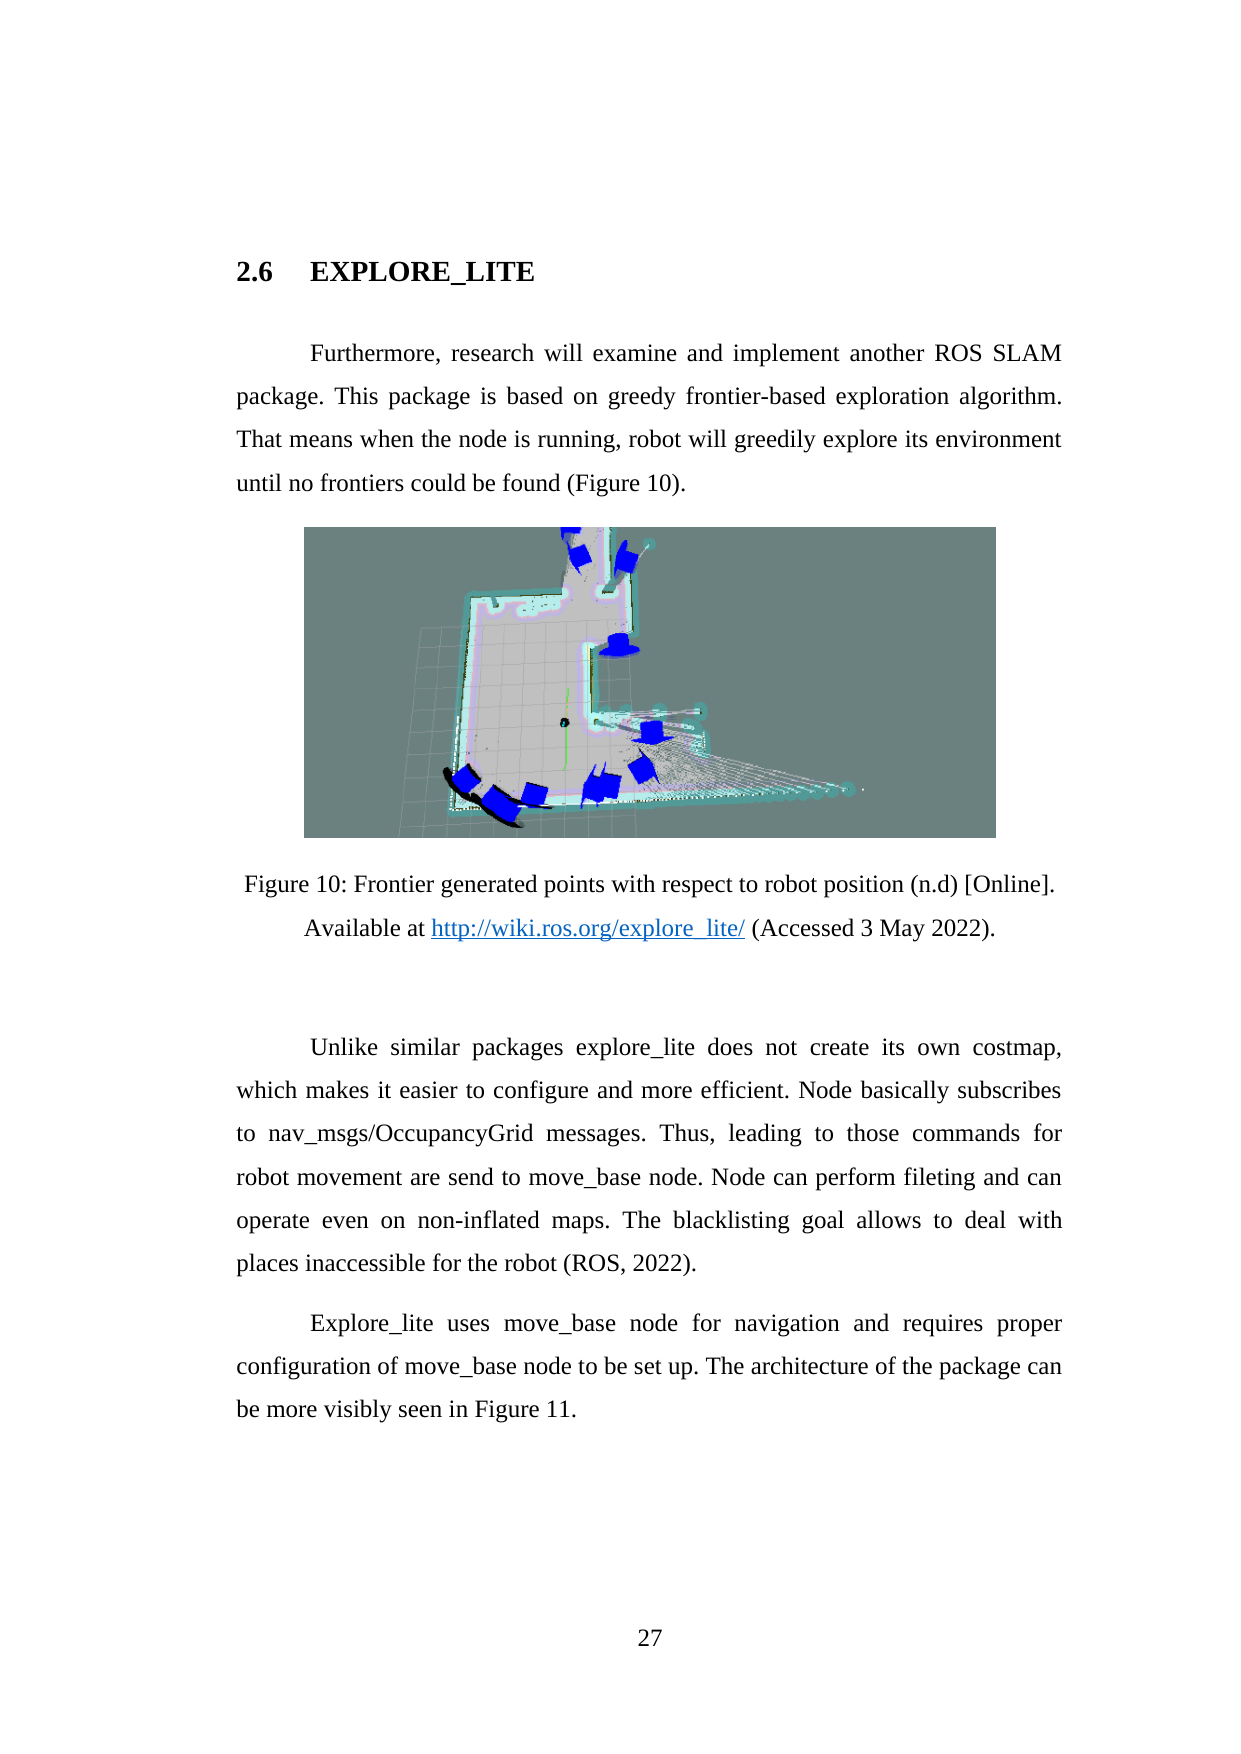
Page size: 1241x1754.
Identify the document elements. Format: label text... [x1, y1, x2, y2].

picture [303, 527, 996, 839]
text Explore_lite uses move_base node for navigation and requires proper configuration of move_base node to be set up. The architecture of the package can be more visibly seen in Figure 11. [236, 1308, 1063, 1423]
text Unlike similar packages explore_lite does not create its own costmap, which makes it easier to configure and more efficient. Node basically subscribes to nav_msgs/OccupancyGrid messages. Thus, leading to those commands for robot movement are send to move_base node. Node can perform fileting and can operate even on non-inflated maps. The blacklisting goal allows to deal with places inaccessible for the robot (ROS, 2022). [236, 1032, 1063, 1277]
text Figure 10: Frontier generated points with respect to robot position (n.d) [Online]. Available at http://wiki.ros.org/explore_lite/ (Accessed 3 May 2022). [236, 869, 1063, 941]
text Furthermore, research will examine and implement another ROS SLAM package. This package is based on greedy frontier-based exploration algorithm. That means when the node is running, robot will greedily explore its environment until no frontiers could be found (Figure 10). [236, 338, 1063, 496]
subtitle 2.6 EXPLORE_LITE [236, 254, 1063, 288]
